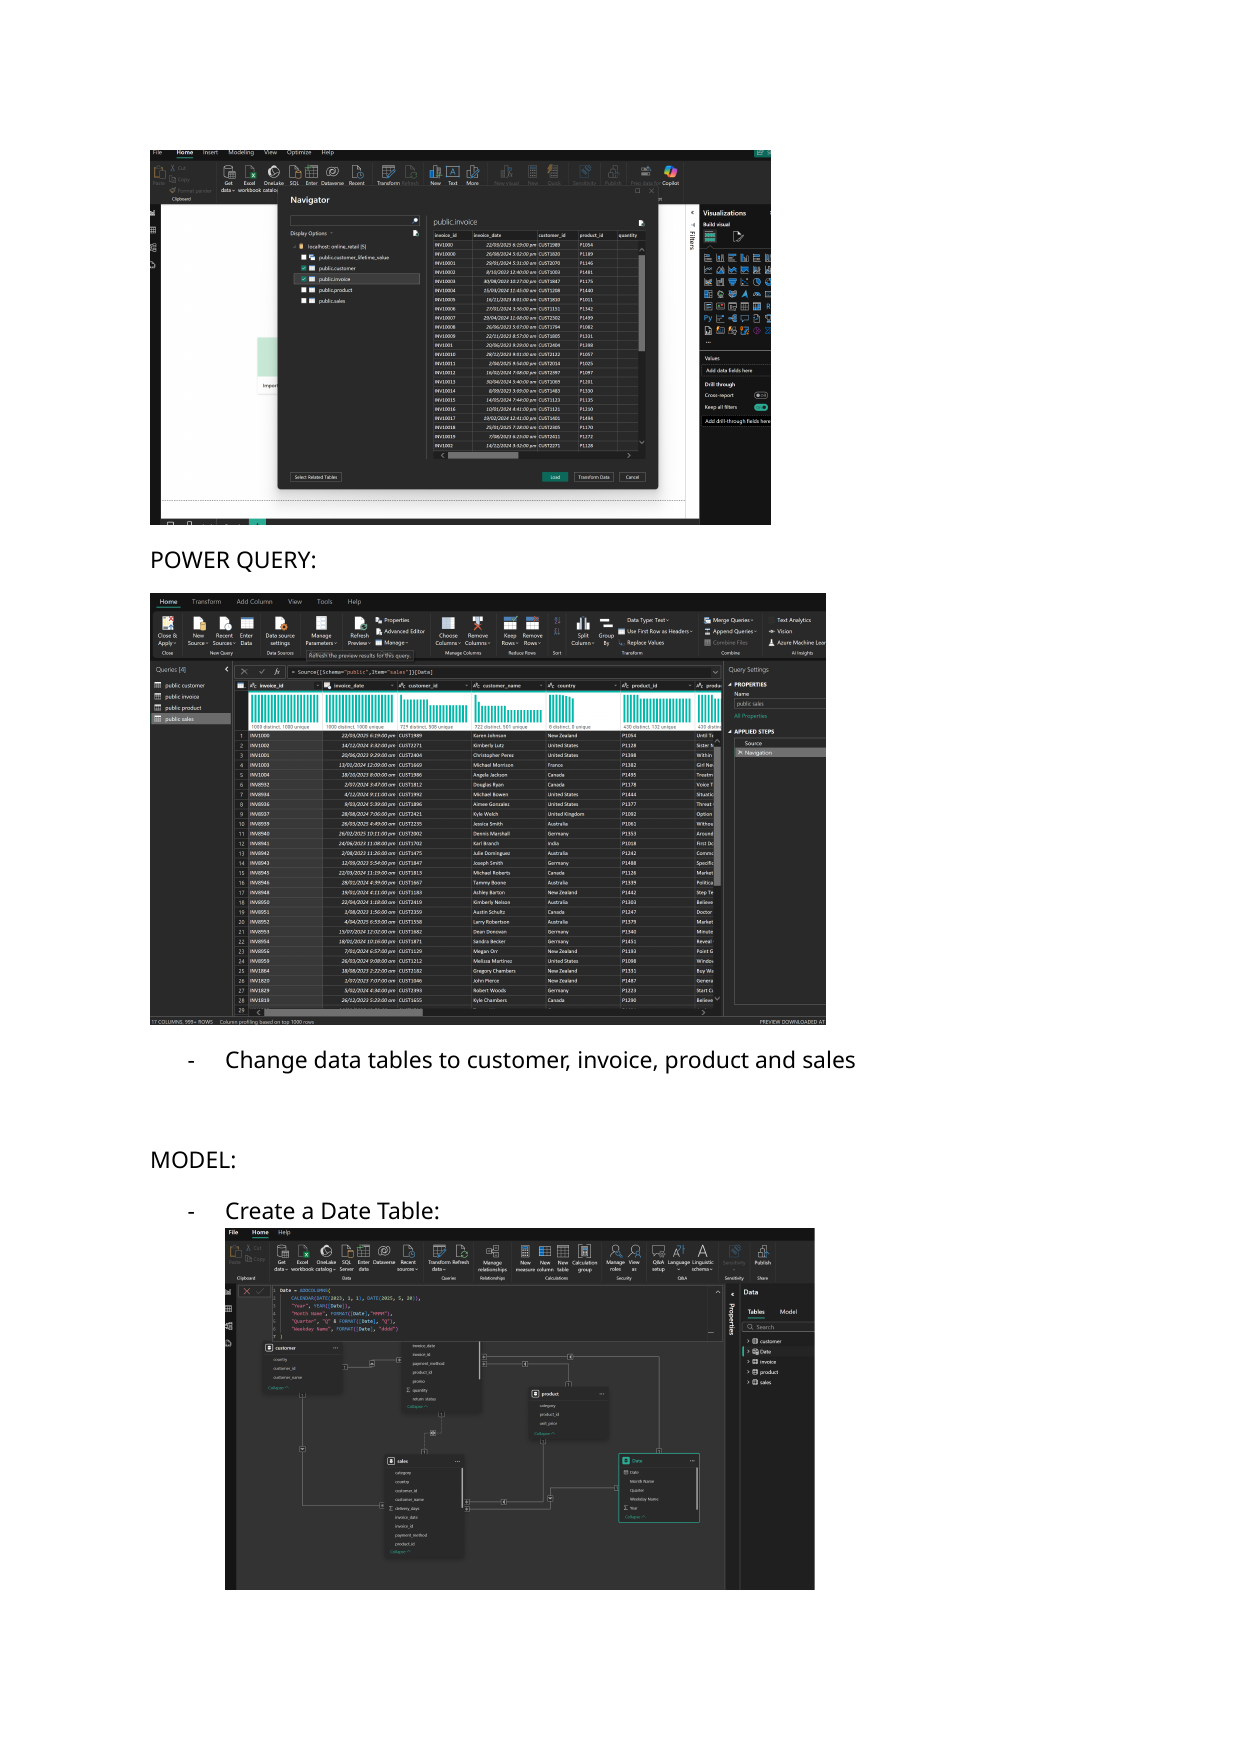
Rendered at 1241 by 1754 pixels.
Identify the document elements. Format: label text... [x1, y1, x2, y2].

picture [150, 593, 826, 1025]
picture [225, 1228, 815, 1590]
picture [150, 150, 771, 525]
list Create a Date Table: [187, 1195, 1090, 1226]
list Change data tables to customer, invoice, product and sales [187, 1044, 1090, 1075]
text POWER QUERY: [150, 543, 1090, 575]
text MODEL: [150, 1144, 1090, 1176]
